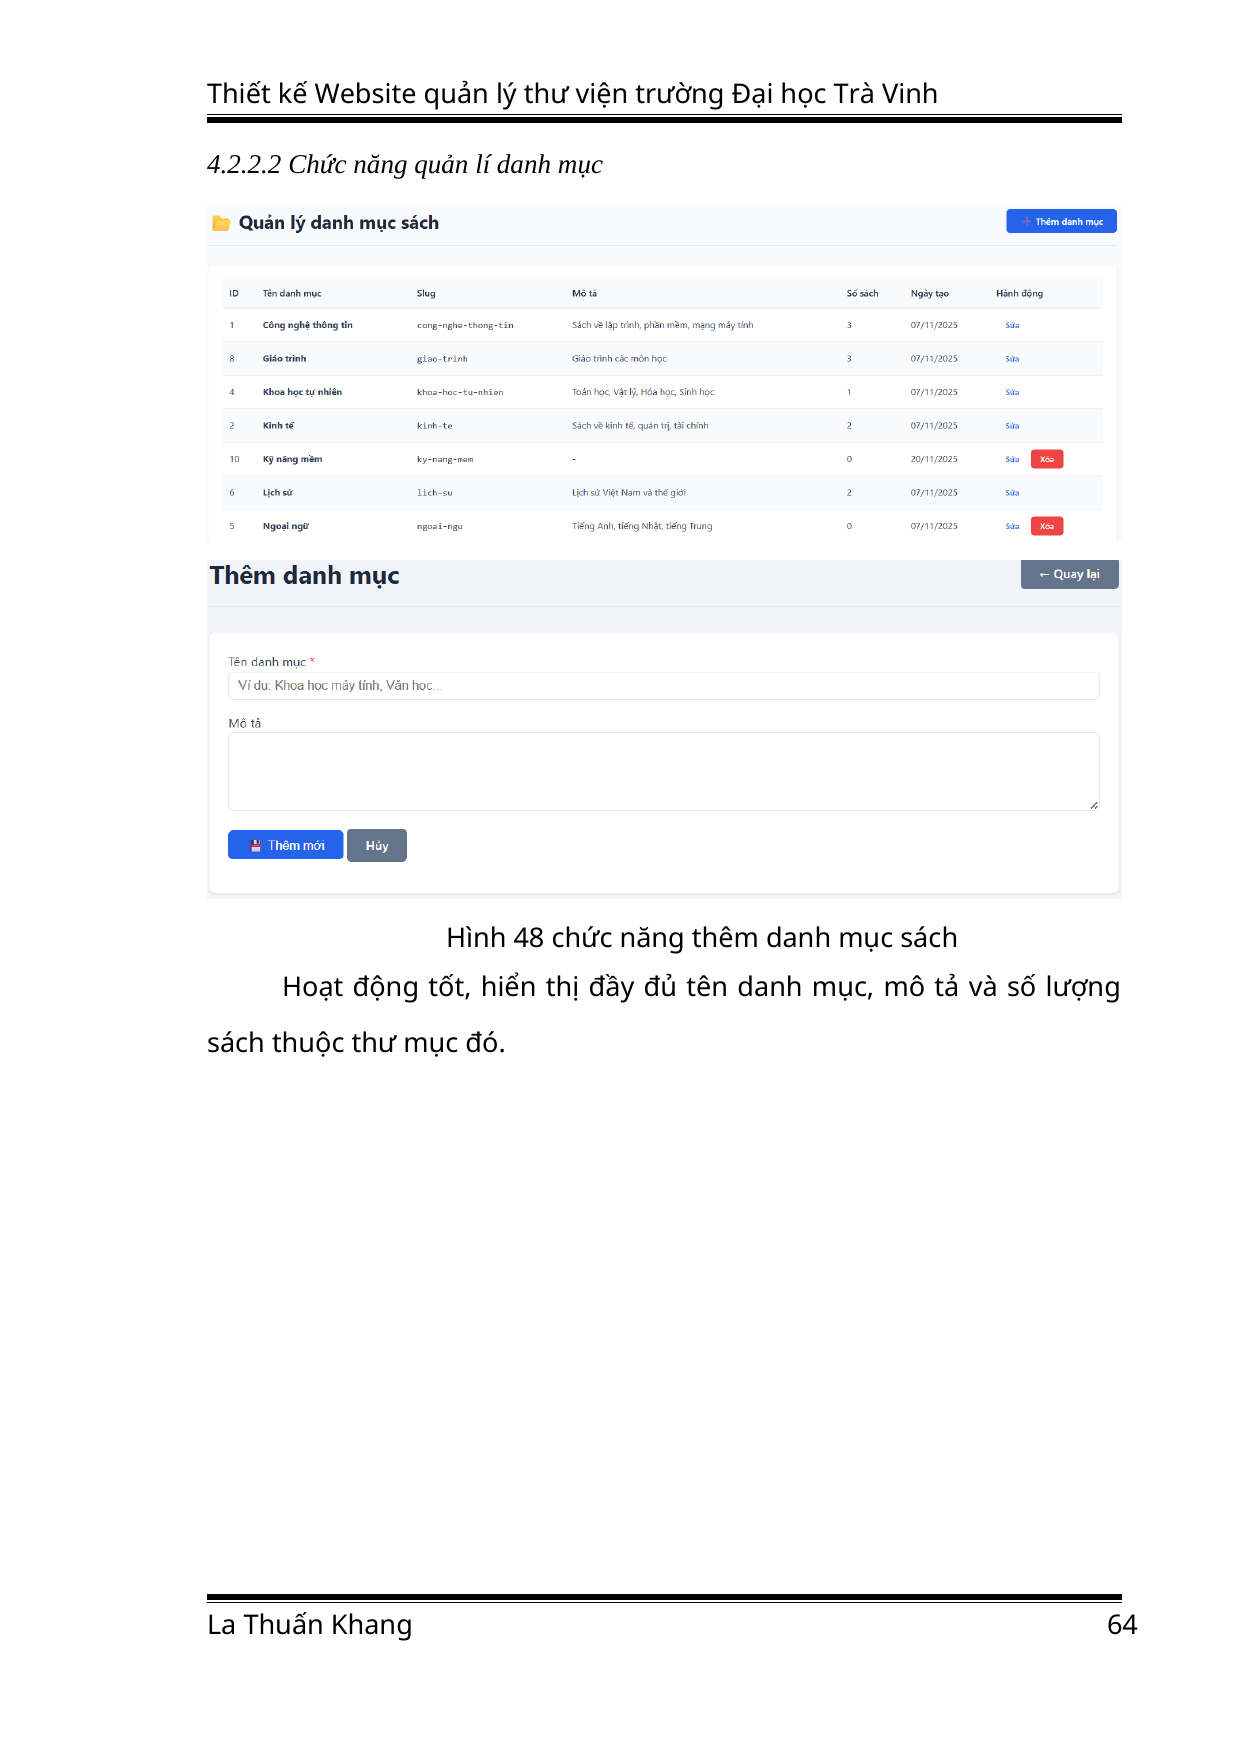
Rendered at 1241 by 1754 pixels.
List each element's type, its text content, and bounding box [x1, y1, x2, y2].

text Hoạt động tốt, hiển thị đầy đủ tên danh mục, mô tả và số lượng sách thuộc thư mục đó. [207, 968, 1122, 1060]
subtitle Chức năng quản lí danh mục [207, 148, 1122, 179]
picture [206, 206, 1123, 541]
picture [206, 560, 1123, 899]
